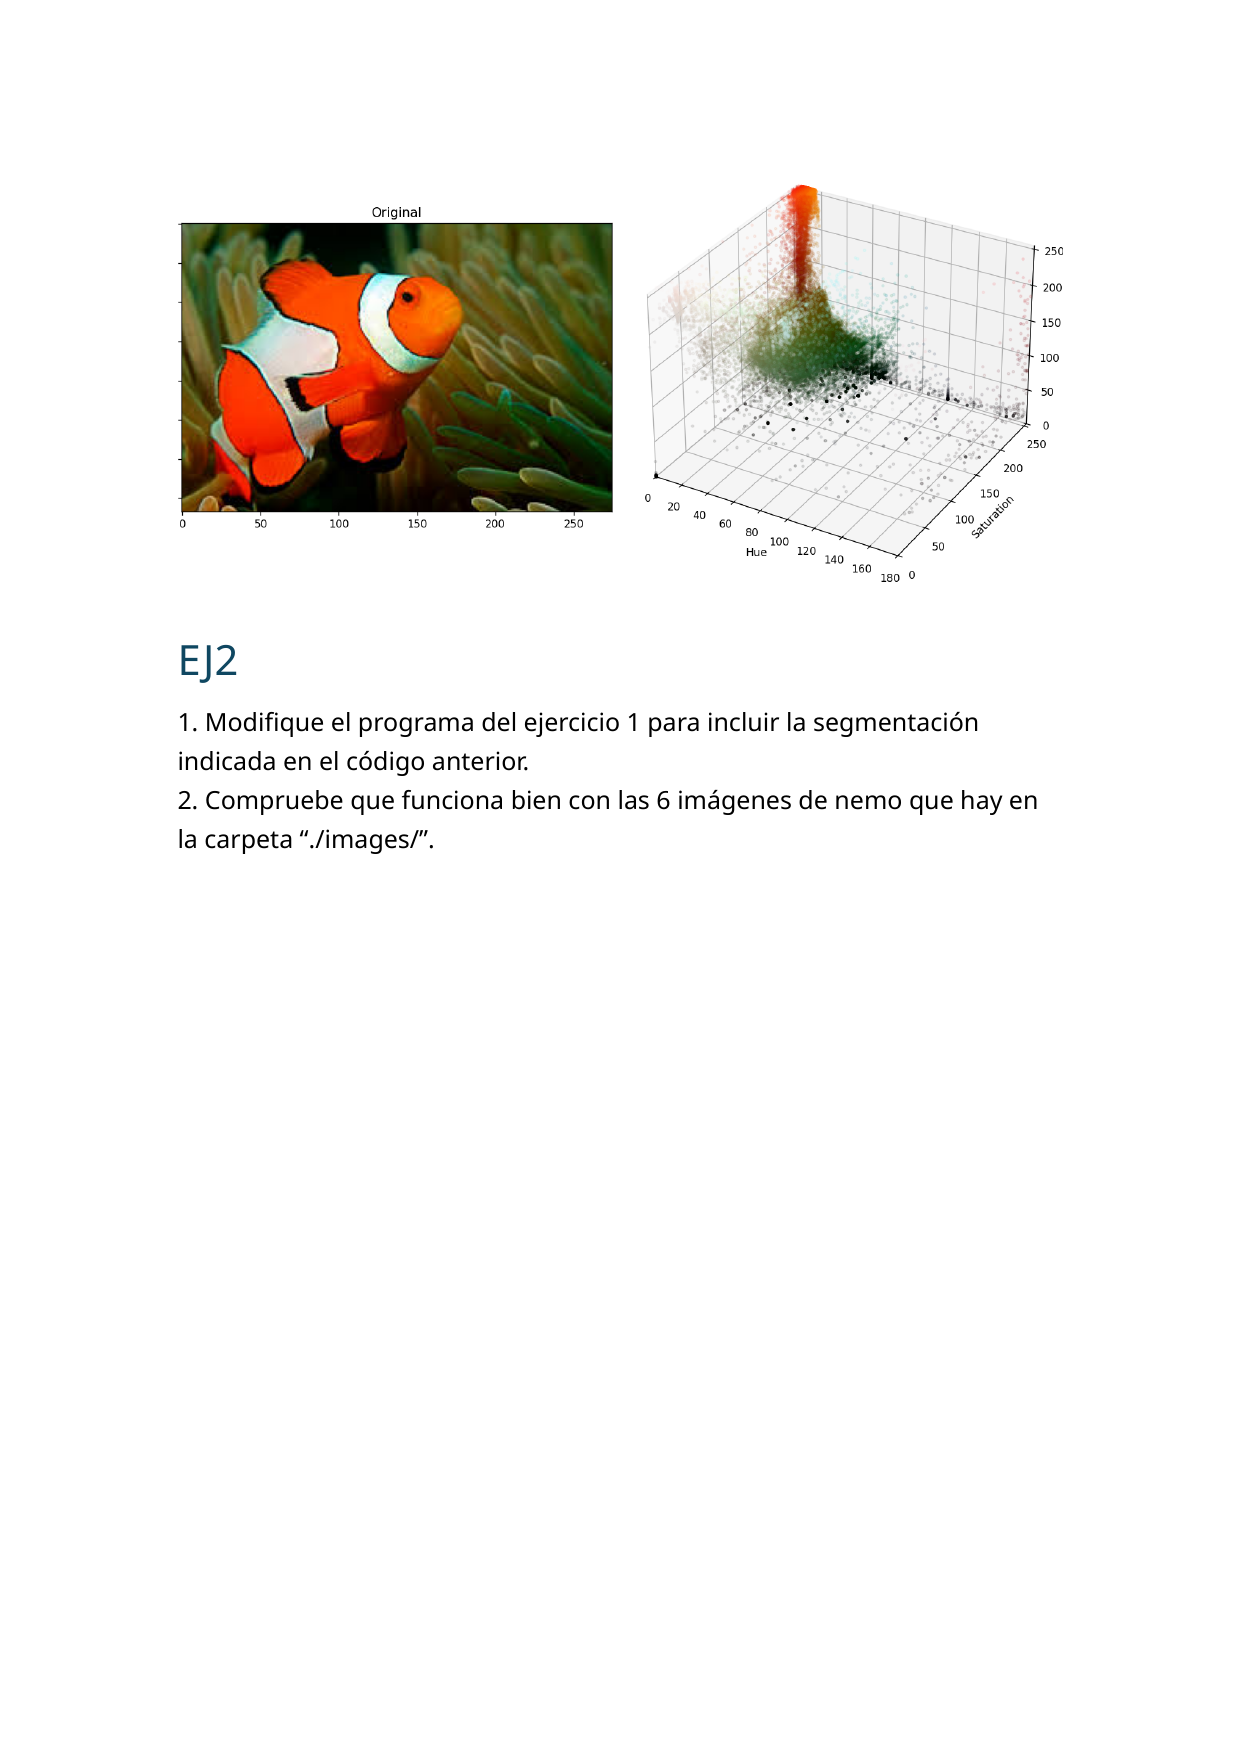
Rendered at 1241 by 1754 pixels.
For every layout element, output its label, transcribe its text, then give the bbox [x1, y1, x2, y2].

subtitle EJ2 [177, 631, 1063, 688]
text 1. Modifique el programa del ejercicio 1 para incluir la segmentación indicada en el código anterior. 2. Compruebe que funciona bien con las 6 imágenes de nemo que hay en la carpeta “./images/”. [177, 704, 1063, 856]
picture [177, 147, 1063, 589]
